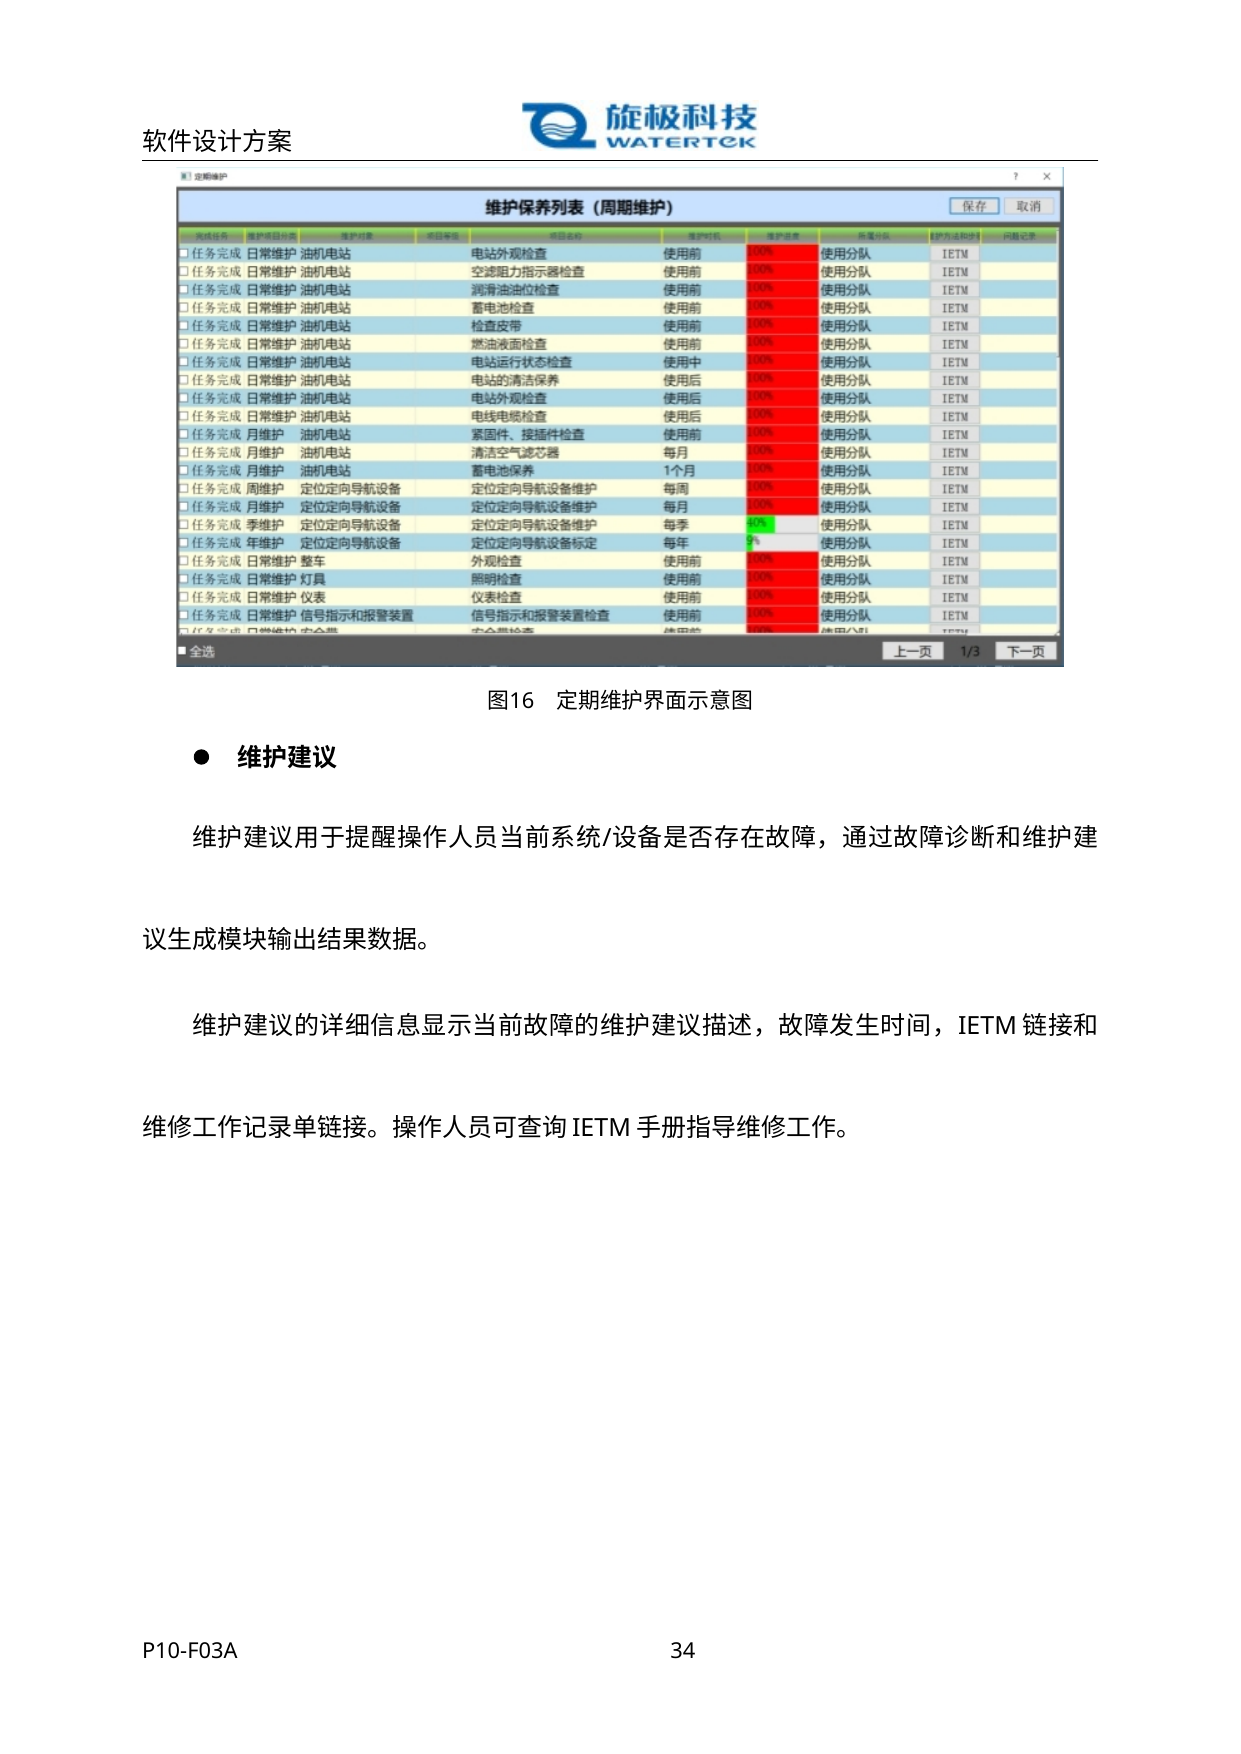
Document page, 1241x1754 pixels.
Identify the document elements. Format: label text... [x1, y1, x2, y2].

list 维护建议 [192, 721, 1098, 789]
text 维护建议的详细信息显示当前故障的维护建议描述，故障发生时间，IETM链接和维修工作记录单链接。操作人员可查询IETM手册指导维修工作。 [142, 989, 1098, 1159]
picture [521, 100, 760, 151]
text 定期维护界面示意图 [142, 682, 1098, 716]
text 维护建议用于提醒操作人员当前系统/设备是否存在故障，通过故障诊断和维护建议生成模块输出结果数据。 [142, 802, 1098, 971]
picture [176, 167, 1064, 667]
